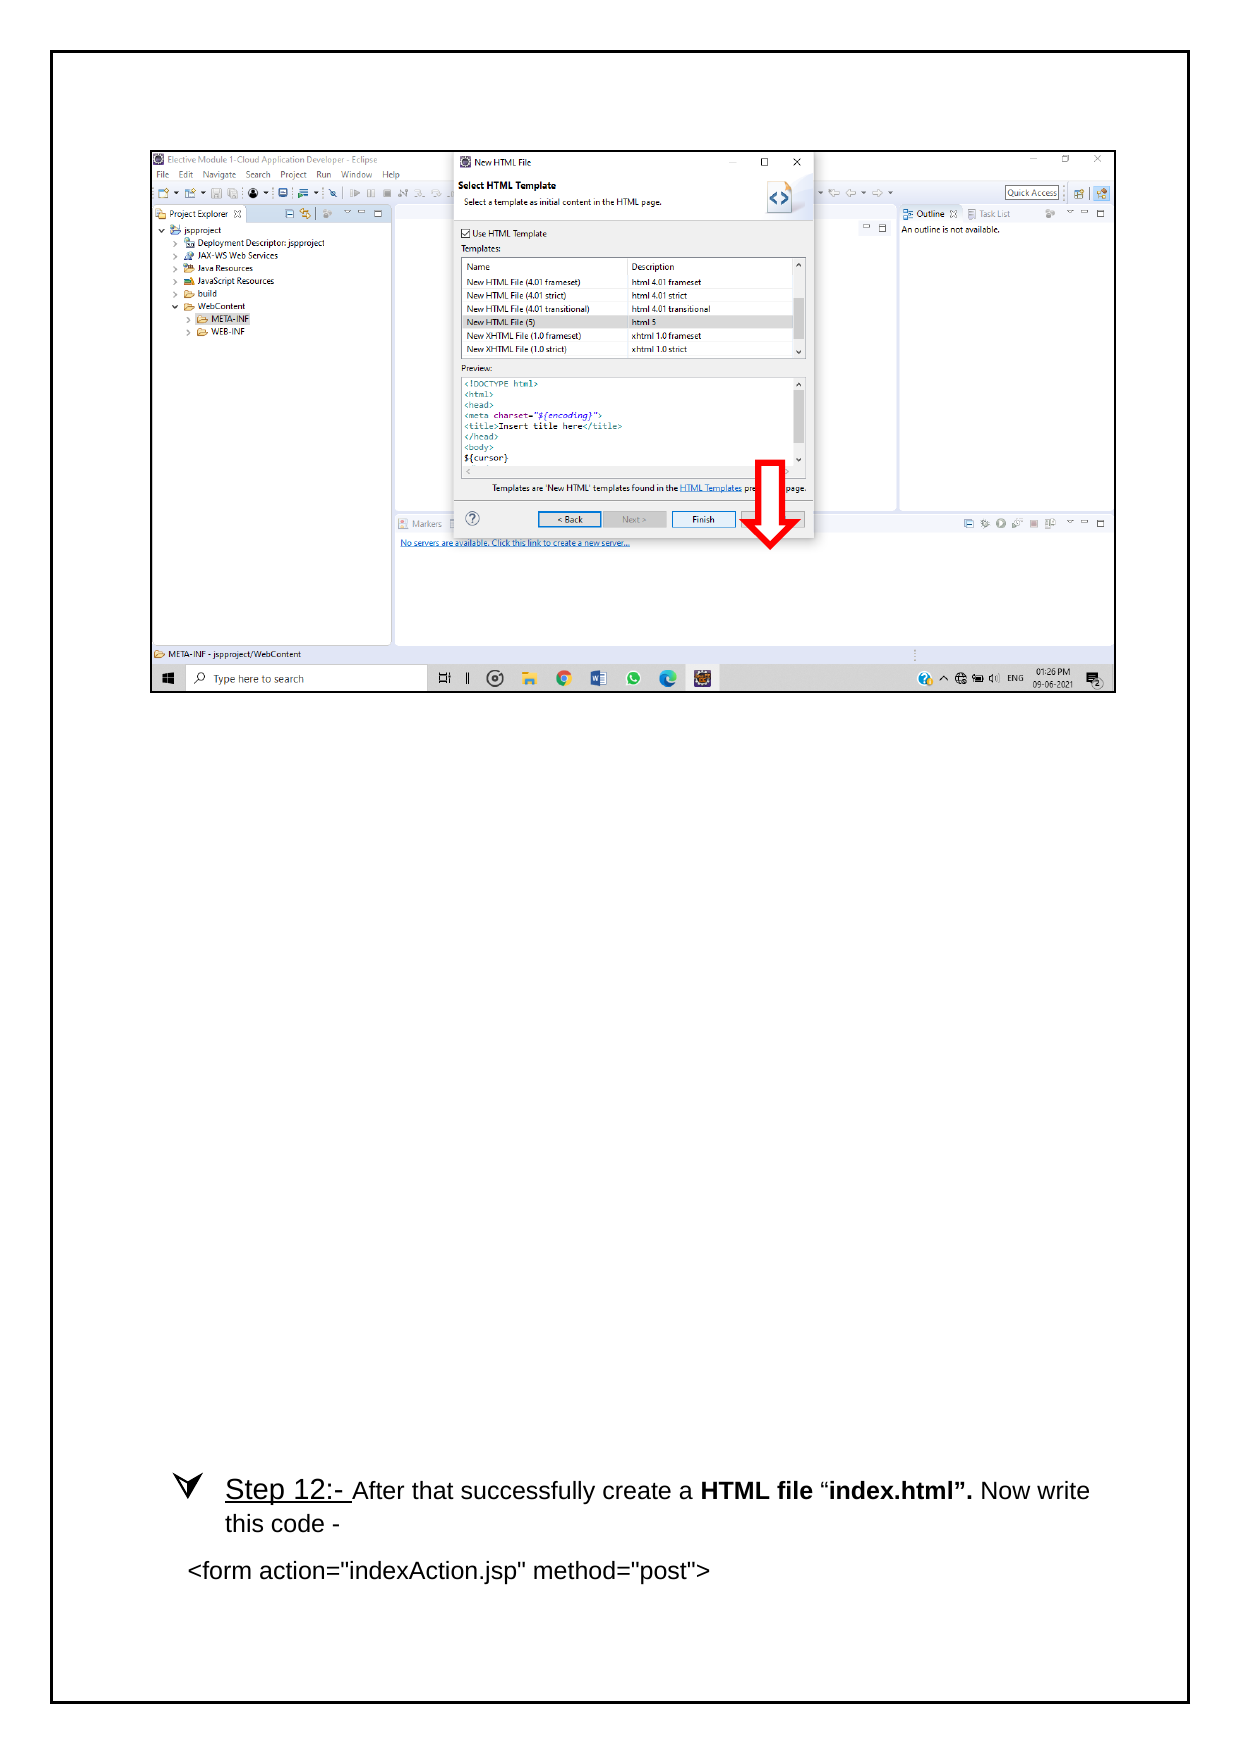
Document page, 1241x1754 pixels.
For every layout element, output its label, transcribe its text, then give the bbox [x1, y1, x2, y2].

list Step 12:- After that successfully create a HTML file “index.html”. Now write this code - [187, 1472, 1090, 1538]
picture [152, 152, 1114, 691]
text <form action="indexAction.jsp" method="post"> [187, 1556, 1090, 1585]
